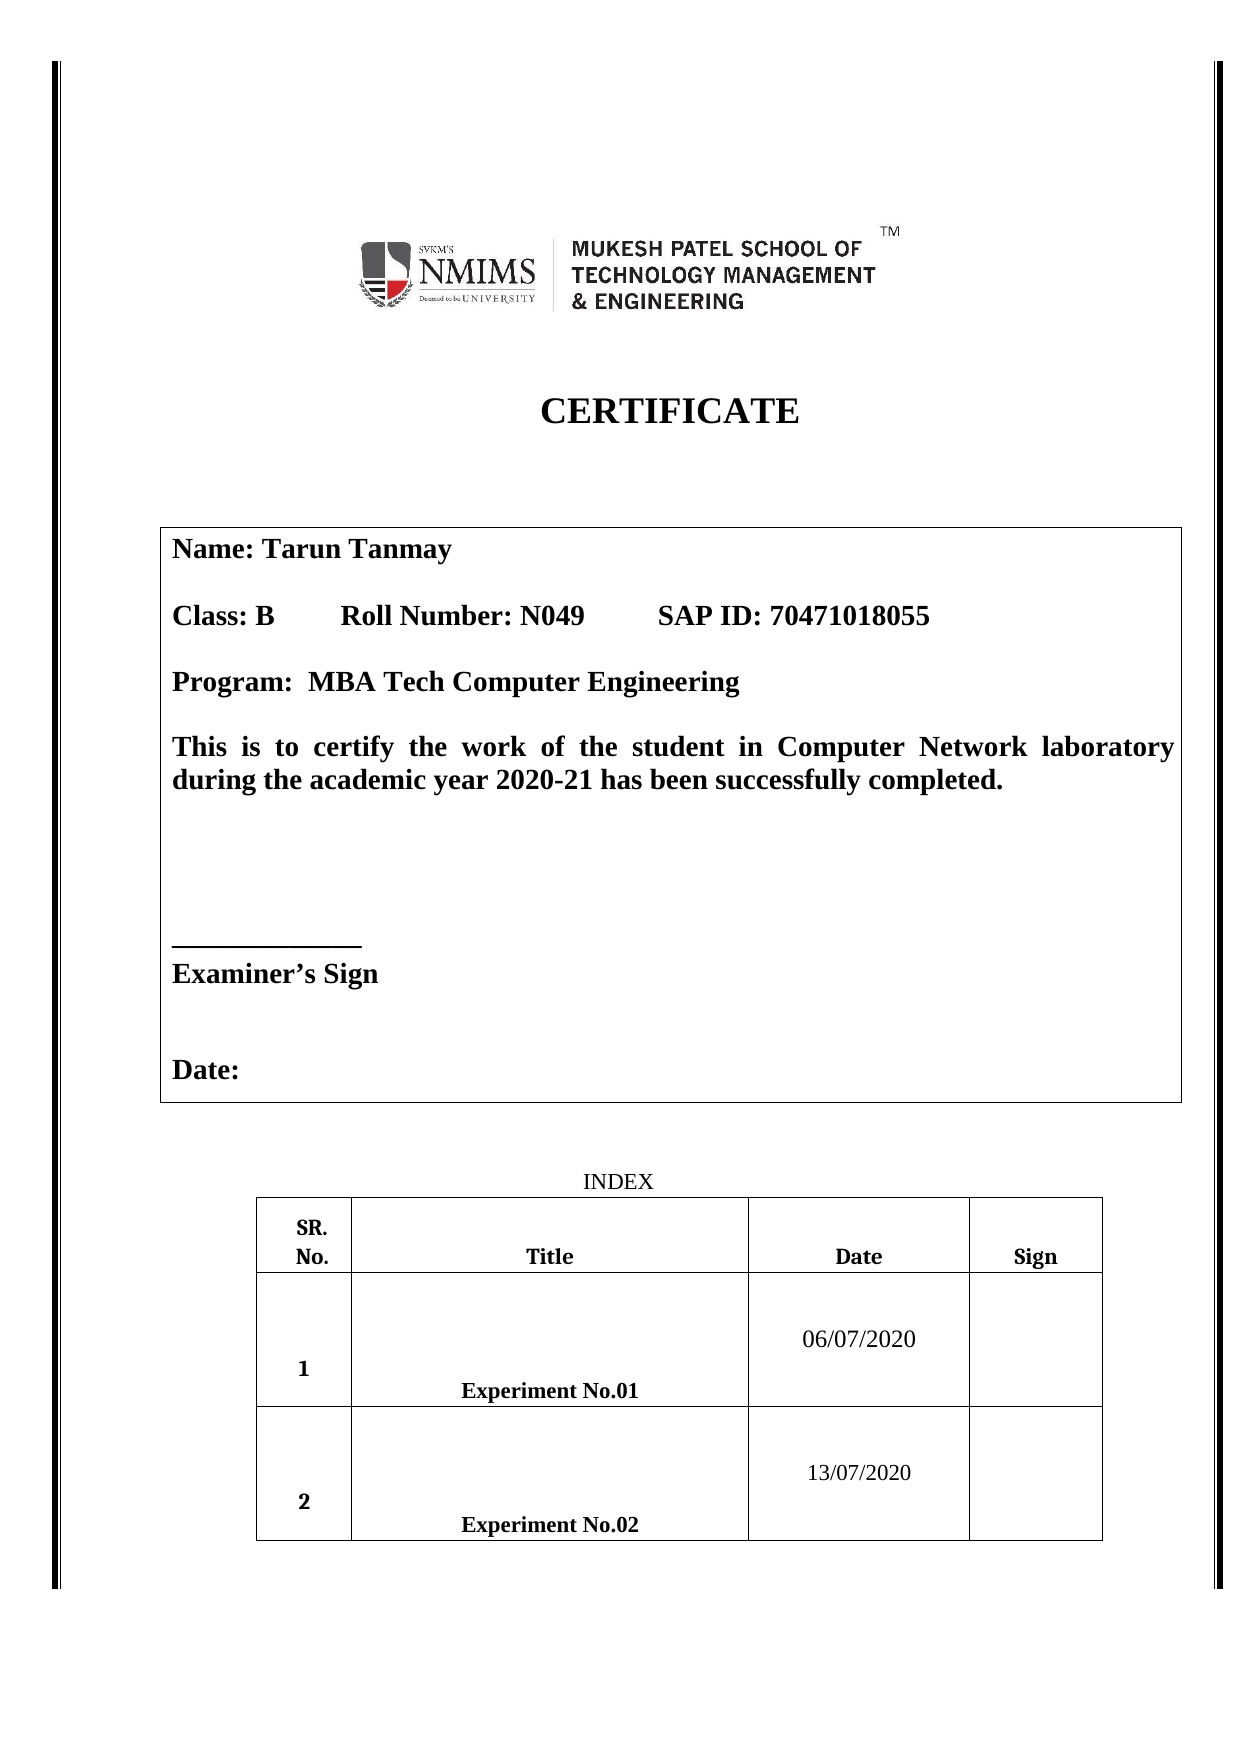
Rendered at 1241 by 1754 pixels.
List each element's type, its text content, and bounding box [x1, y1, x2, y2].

table_header Name: Tarun Tanmay Class: B Roll Number: N049 SAP ID: 70471018055 Program: MBA Tech Computer Engineering This is to certify the work of the student in Computer Network laboratory during the academic year 2020-21 has been successfully completed. _____________ Examiner’s Sign Date: [161, 528, 1181, 1102]
text INDEX [94, 1168, 654, 1195]
table_cell 06/07/2020 [749, 1273, 969, 1406]
table_header Date [749, 1198, 969, 1272]
table_header Title [352, 1198, 748, 1272]
table_cell 2 [257, 1407, 351, 1539]
table_cell [970, 1273, 1102, 1406]
table_cell [970, 1407, 1102, 1539]
table_cell 1 [257, 1273, 351, 1406]
table_cell Experiment No.02 [352, 1407, 748, 1539]
table_cell 13/07/2020 [749, 1407, 969, 1539]
table_cell Experiment No.01 [352, 1273, 748, 1406]
table_header SR. No. [257, 1198, 351, 1272]
picture [336, 212, 921, 325]
table_header Sign [970, 1198, 1102, 1272]
text CERTIFICATE [540, 389, 1147, 432]
